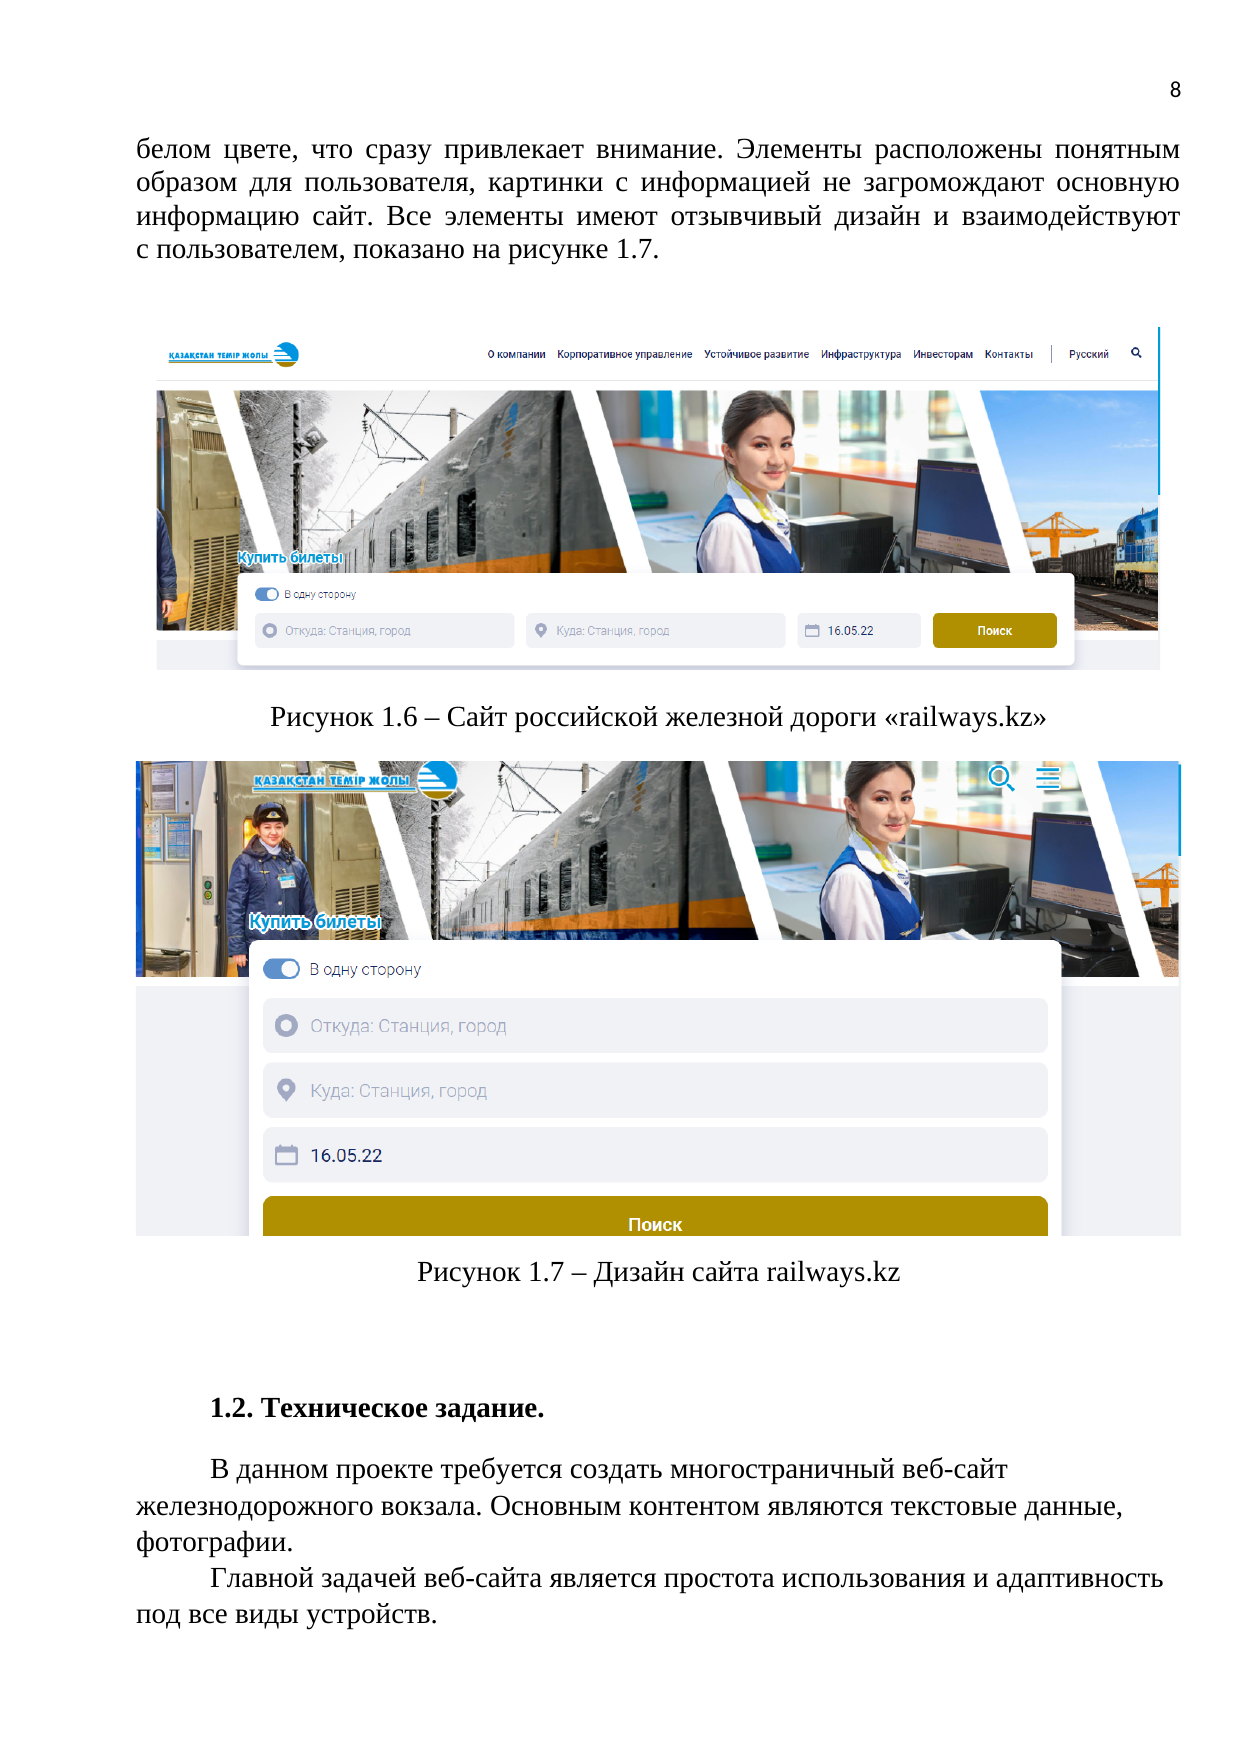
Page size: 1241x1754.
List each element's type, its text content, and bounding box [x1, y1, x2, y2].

picture [135, 761, 1182, 1236]
picture [156, 327, 1161, 670]
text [136, 131, 1181, 265]
text Рисунок 1.7 – Дизайн сайта railways.kz [136, 1254, 1181, 1288]
picture [776, 761, 782, 771]
text 1.2. Техническое задание. [136, 1390, 1181, 1424]
text В данном проекте требуется создать многостраничный веб-сайт железнодорожного вокзала. Основным контентом являются текстовые данные, фотографии. [136, 1452, 1181, 1557]
text Рисунок 1.6 – Сайт российской железной дороги «railways.kz» [136, 699, 1181, 732]
text Главной задачей веб-сайта является простота использования и адаптивность под все виды устройств. [136, 1560, 1181, 1630]
